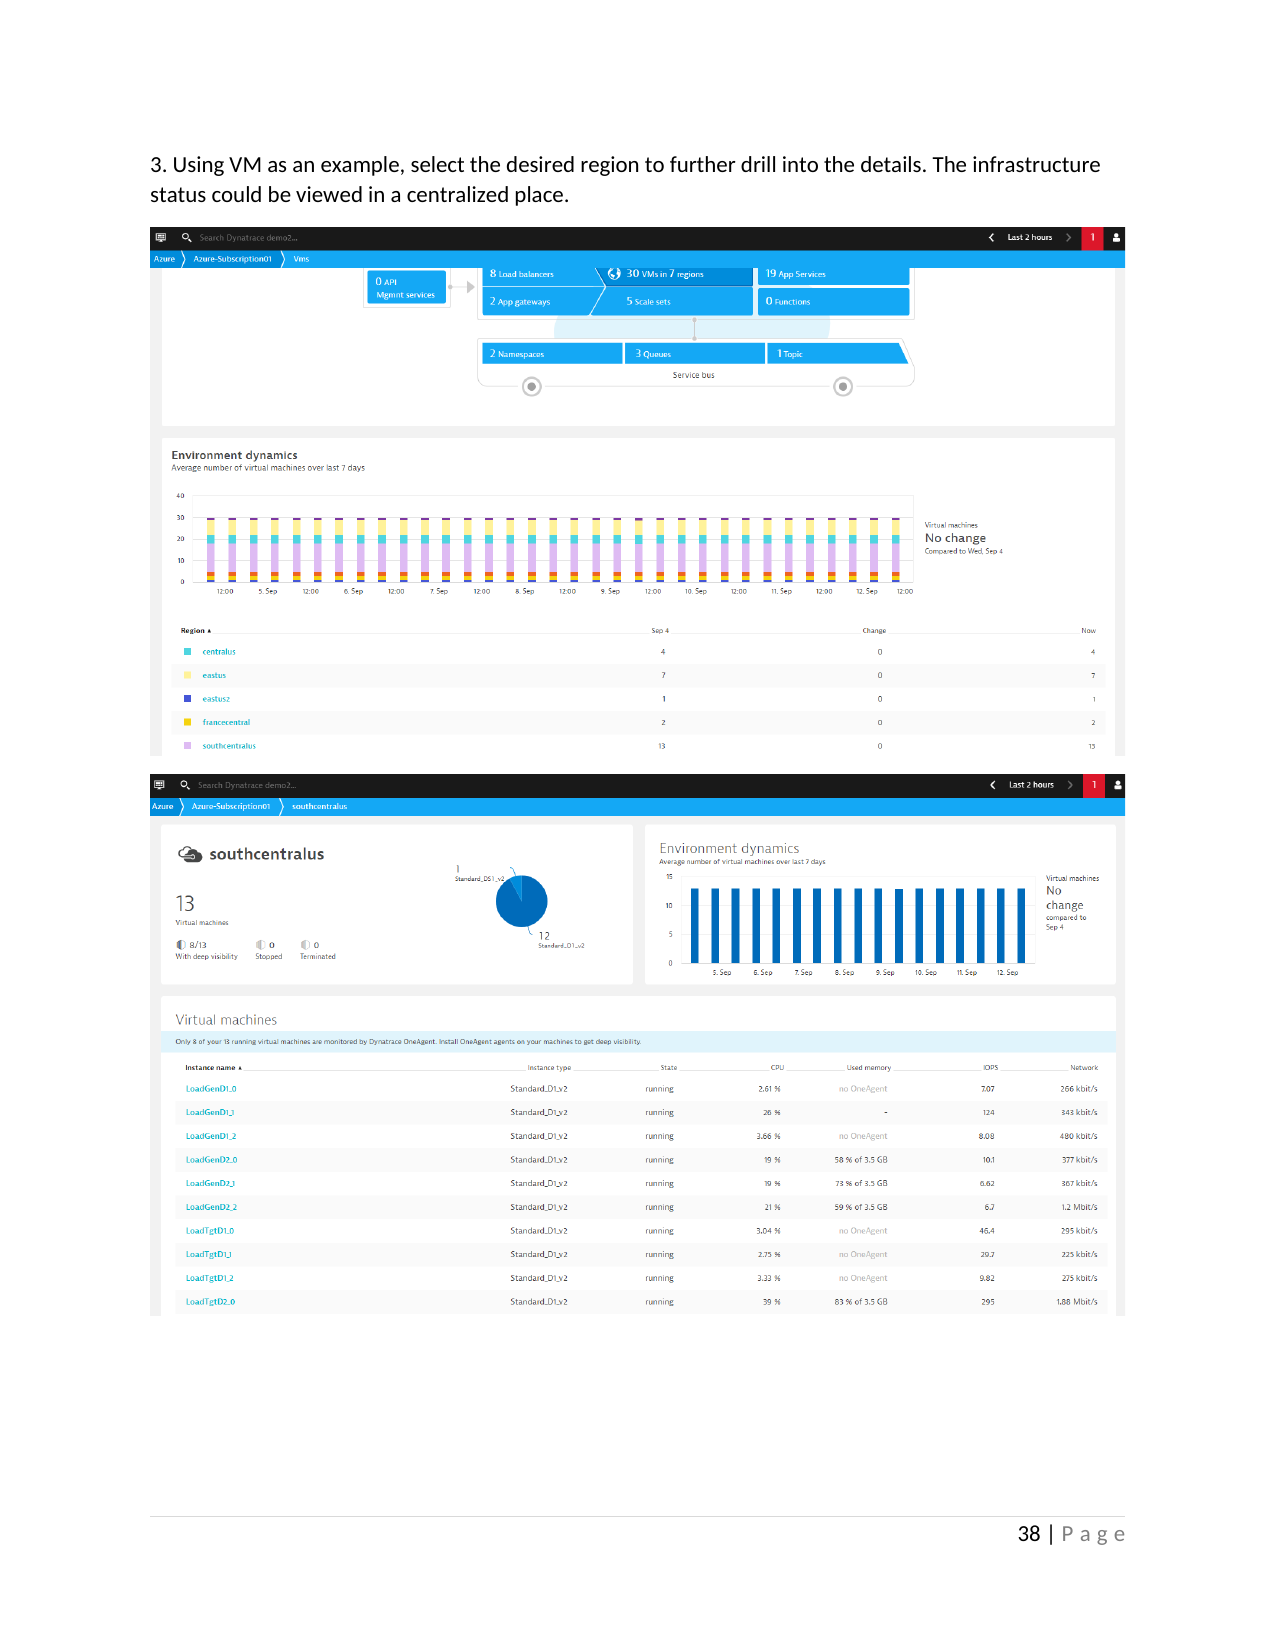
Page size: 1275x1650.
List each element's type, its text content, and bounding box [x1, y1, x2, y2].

text 3. Using VM as an example, select the desired region to further drill into the details. The infrastructure status could be viewed in a centralized place. [150, 150, 1125, 208]
picture [150, 227, 1125, 756]
picture [150, 774, 1125, 1316]
